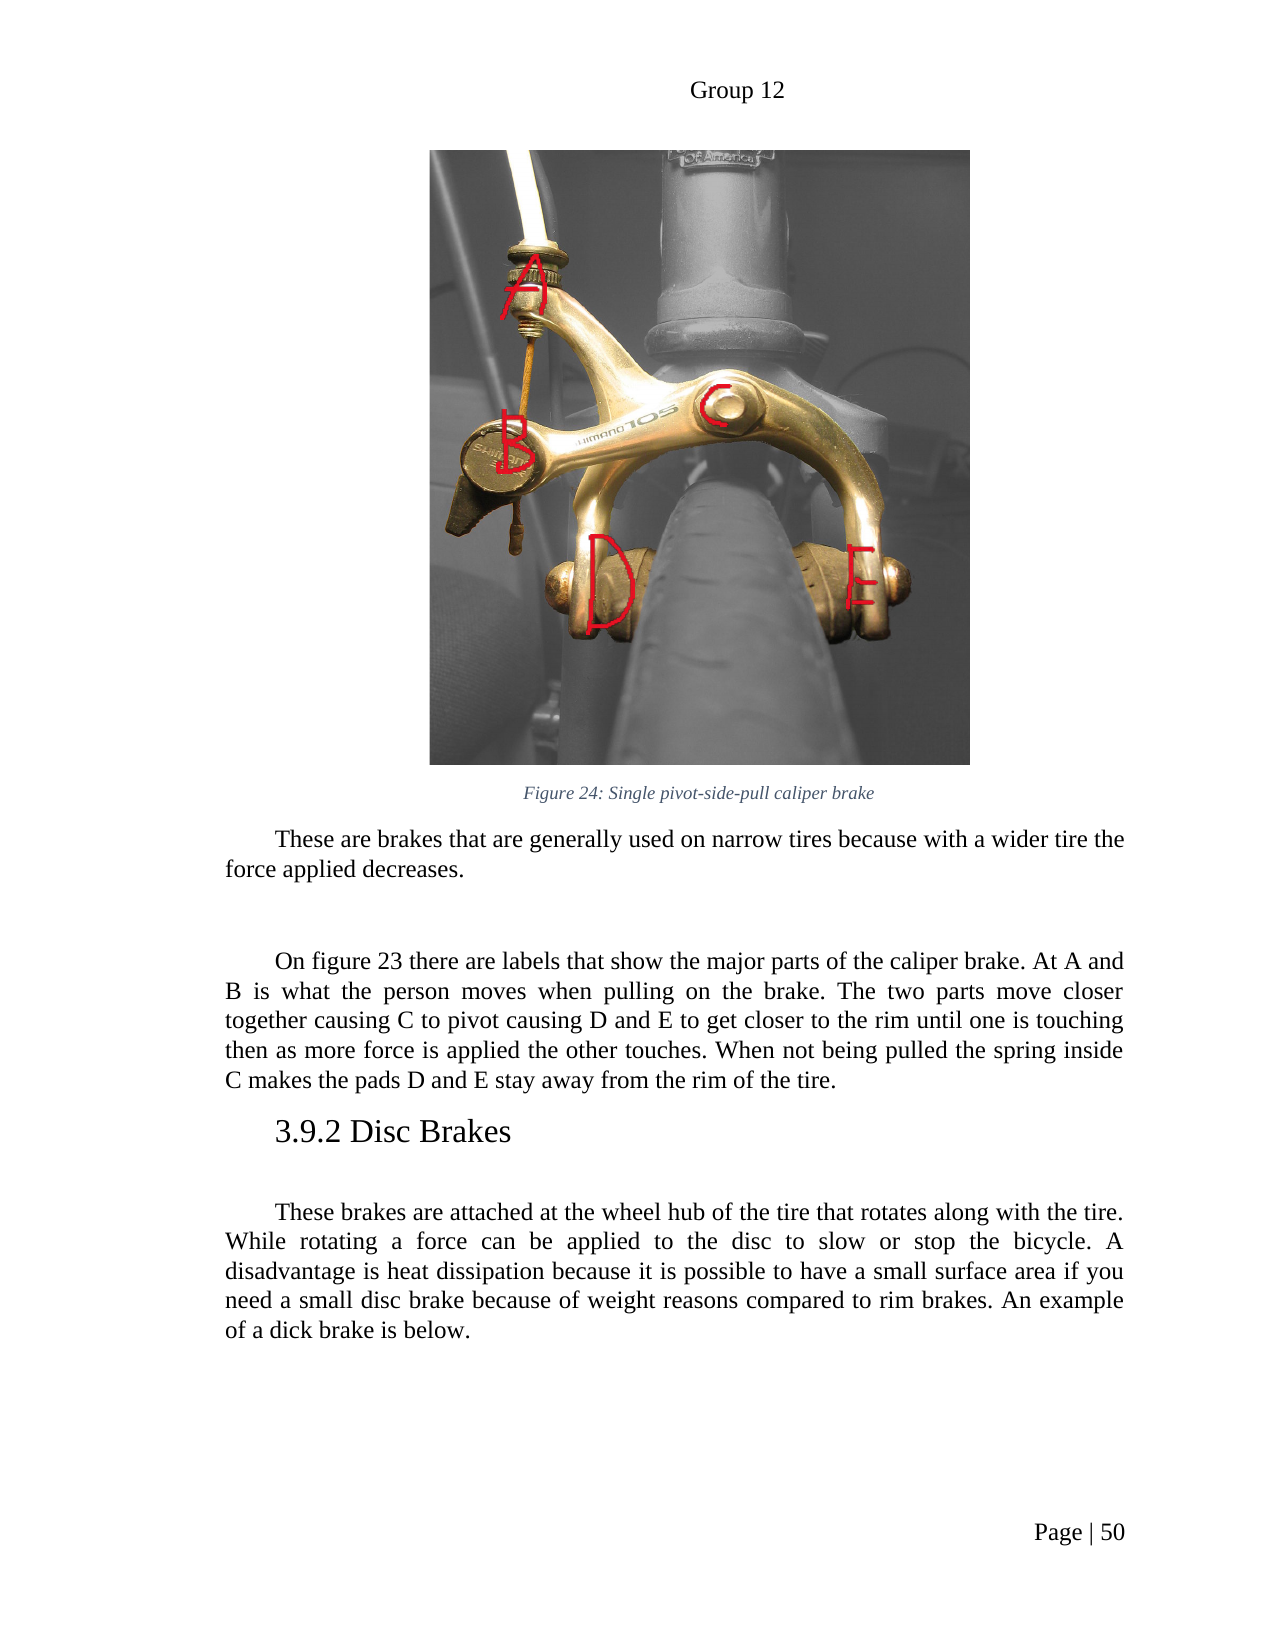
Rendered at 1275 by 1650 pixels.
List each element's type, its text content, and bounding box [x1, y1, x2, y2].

text These are brakes that are generally used on narrow tires because with a wider tire the force applied decreases. [225, 824, 1125, 883]
text On figure 23 there are labels that show the major parts of the caliper brake. At A and B is what the person moves when pulling on the brake. The two parts move closer together causing C to pivot causing D and E to get closer to the rim until one is touching then as more force is applied the other touches. When not being pulled the spring inside C makes the pads D and E stay away from the rim of the tire. [225, 946, 1125, 1093]
subtitle 3.9.2 Disc Brakes [225, 1111, 1125, 1149]
text These brakes are attached at the wheel hub of the tire that rotates along with the tire. While rotating a force can be applied to the disc to slow or stop the bicycle. A disadvantage is heat dissipation because it is possible to have a small surface area if you need a small disc brake because of weight reasons compared to rim brakes. An example of a dick brake is below. [225, 1197, 1125, 1344]
picture [429, 150, 970, 765]
